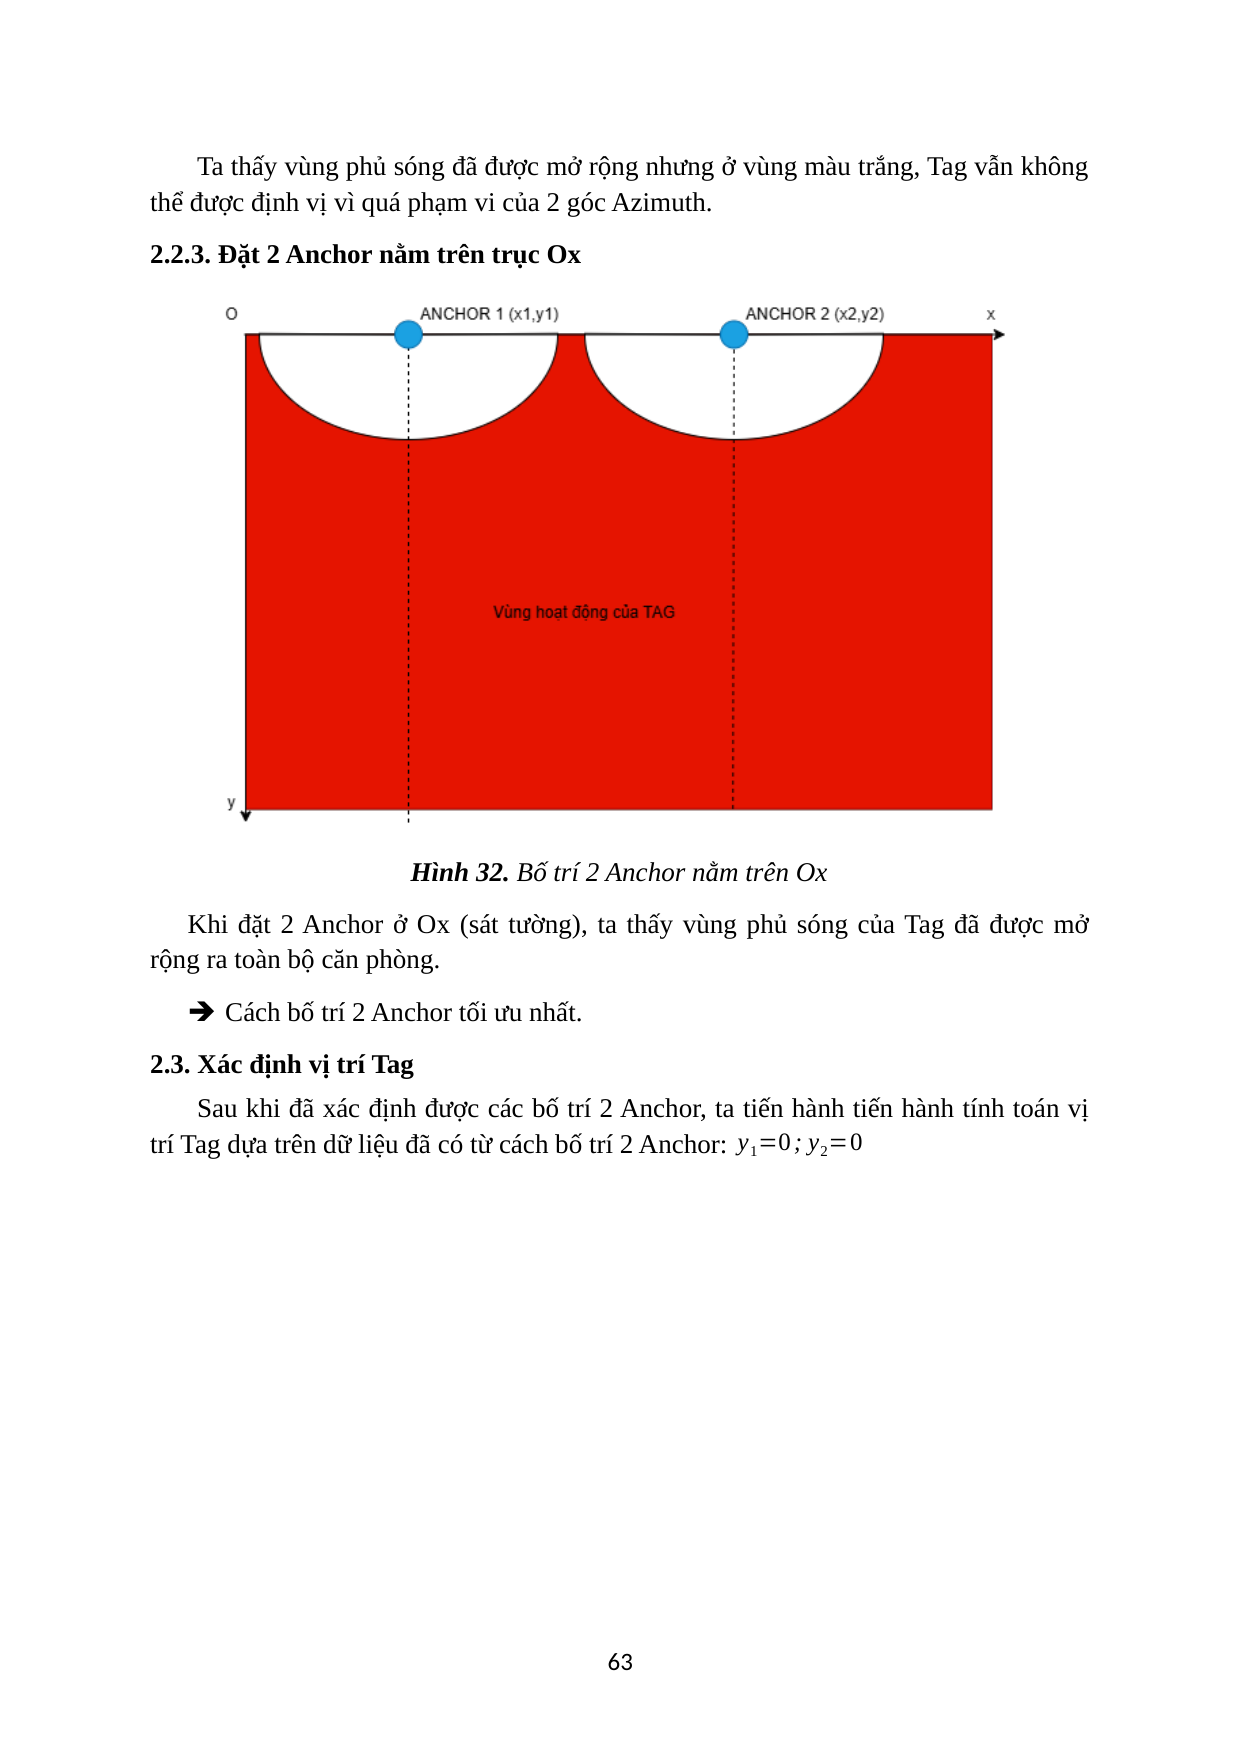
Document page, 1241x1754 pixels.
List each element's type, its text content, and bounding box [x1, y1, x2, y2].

text Hình 32. Bố trí 2 Anchor nằm trên Ox [150, 856, 1090, 887]
list Cách bố trí 2 Anchor tối ưu nhất. [187, 996, 1090, 1027]
text 2.2.3. Đặt 2 Anchor nằm trên trục Ox [150, 238, 1090, 269]
text Khi đặt 2 Anchor ở Ox (sát tường), ta thấy vùng phủ sóng của Tag đã được mở rộng ra toàn bộ căn phòng. [150, 908, 1090, 975]
subtitle 2.3. Xác định vị trí Tag [150, 1048, 1090, 1080]
text Ta thấy vùng phủ sóng đã được mở rộng nhưng ở vùng màu trắng, Tag vẫn không thể được định vị vì quá phạm vi của 2 góc Azimuth. [150, 150, 1090, 217]
picture [208, 290, 1032, 835]
text Sau khi đã xác định được các bố trí 2 Anchor, ta tiến hành tiến hành tính toán vị trí Tag dựa trên dữ liệu đã có từ cách bố trí 2 Anchor: [150, 1093, 1090, 1160]
